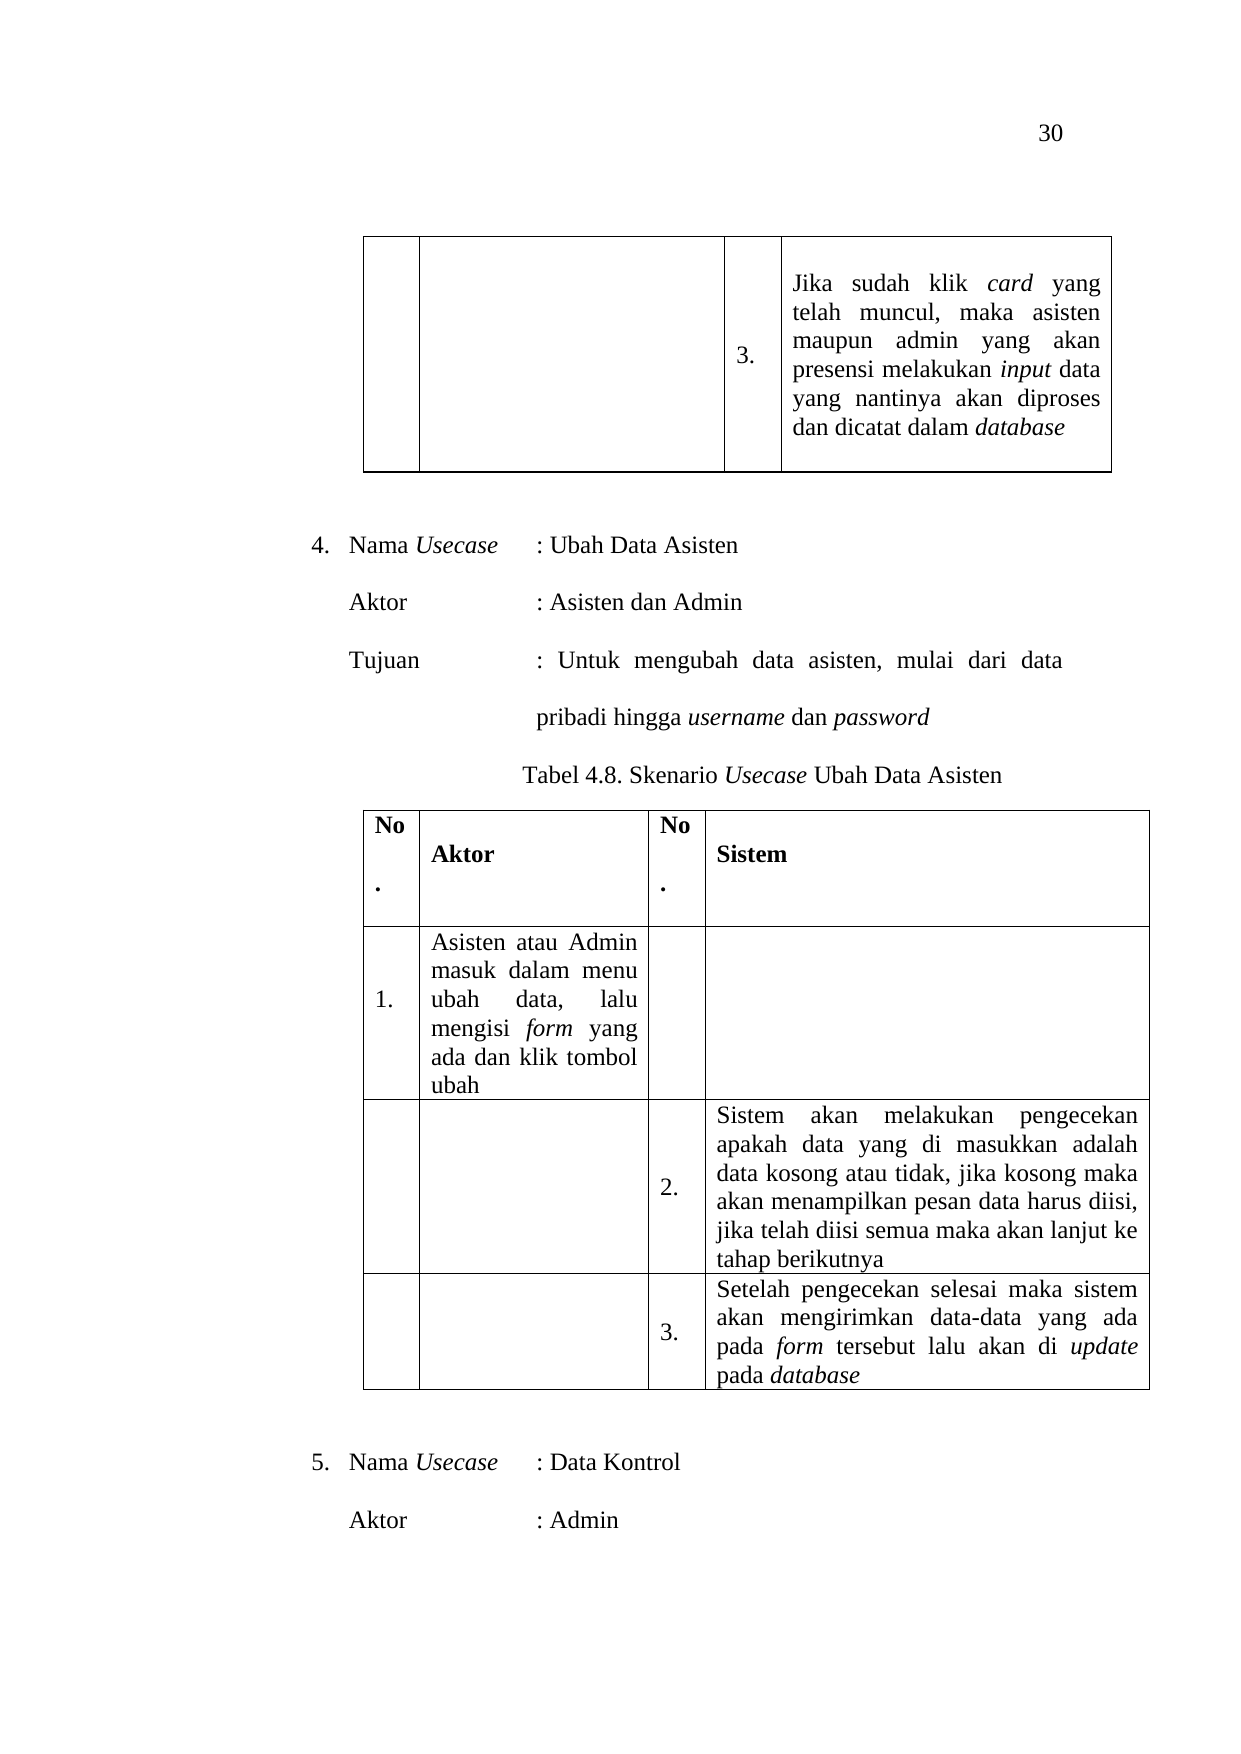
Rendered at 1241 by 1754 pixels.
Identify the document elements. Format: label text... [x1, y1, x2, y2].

list Tujuan : Untuk mengubah data asisten, mulai dari data pribadi hingga username dan password [349, 645, 1063, 731]
list Nama Usecase : Data Kontrol [311, 1447, 1063, 1476]
table_cell [364, 1100, 419, 1273]
list Aktor : Admin [349, 1505, 1063, 1533]
table_cell [706, 927, 1149, 1099]
table_cell [364, 1274, 419, 1389]
table_header No. [649, 811, 705, 926]
table_header No. [364, 811, 419, 926]
list Nama Usecase : Ubah Data Asisten [311, 530, 1063, 559]
table_cell [420, 237, 724, 471]
table_cell Sistem akan melakukan pengecekan apakah data yang di masukkan adalah data kosong atau tidak, jika kosong maka akan menampilkan pesan data harus diisi, jika telah diisi semua maka akan lanjut ke tahap berikutnya [706, 1100, 1149, 1273]
table_cell 3. [649, 1274, 705, 1389]
table_cell Asisten atau Admin masuk dalam menu ubah data, lalu mengisi form yang ada dan klik tombol ubah [420, 927, 648, 1099]
table_cell [420, 1100, 648, 1273]
table_cell 2. [649, 1100, 705, 1273]
table_header Aktor [420, 811, 648, 926]
table_cell Setelah pengecekan selesai maka sistem akan mengirimkan data-data yang ada pada form tersebut lalu akan di update pada database [706, 1274, 1149, 1389]
table_cell [420, 1274, 648, 1389]
text Tabel 4.8. Skenario Usecase Ubah Data Asisten [386, 760, 1063, 789]
table_cell 3. [725, 237, 781, 471]
table_cell Jika sudah klik card yang telah muncul, maka asisten maupun admin yang akan presensi melakukan input data yang nantinya akan diproses dan dicatat dalam database [782, 237, 1111, 471]
table_header Sistem [706, 811, 1149, 926]
table_cell 1. [364, 927, 419, 1099]
list Aktor : Asisten dan Admin [349, 587, 1063, 616]
table_cell [364, 237, 419, 471]
table_cell [649, 927, 705, 1099]
